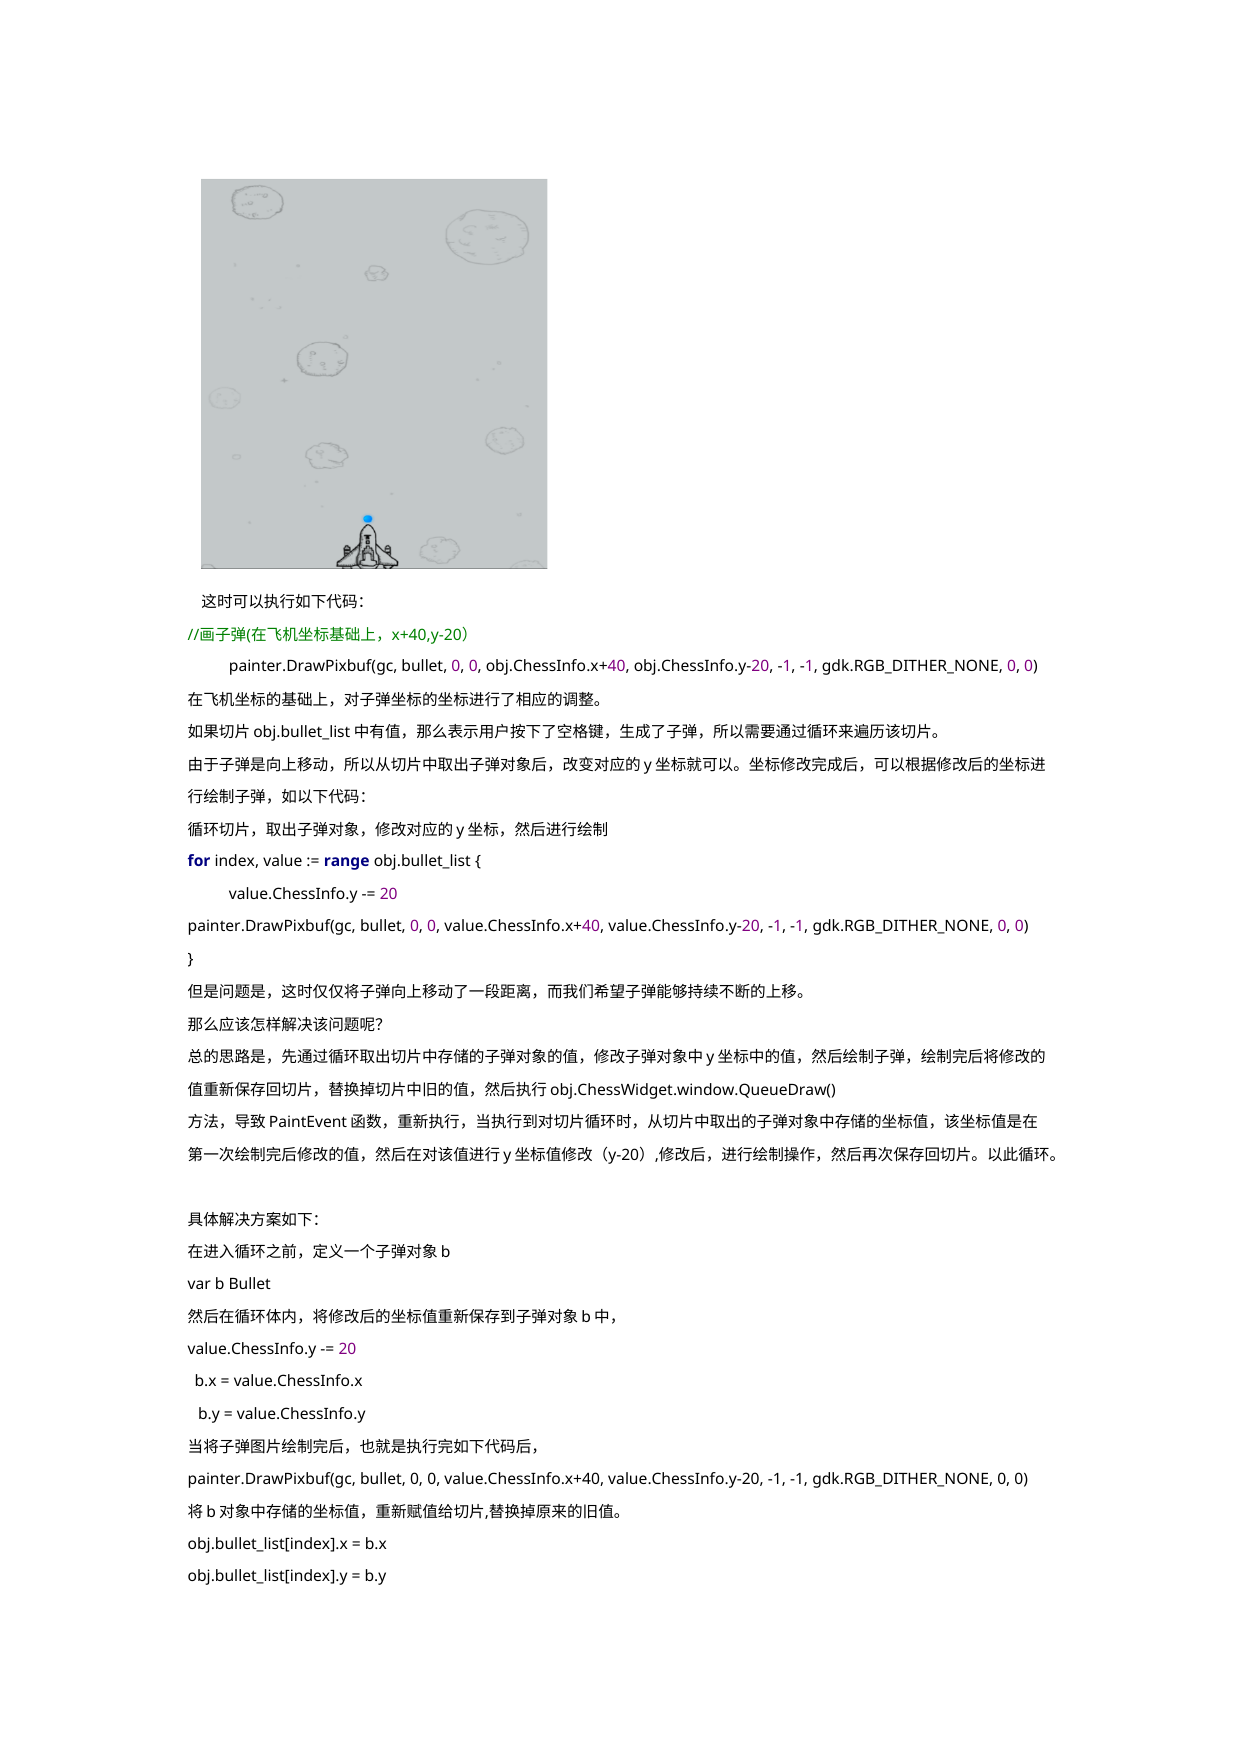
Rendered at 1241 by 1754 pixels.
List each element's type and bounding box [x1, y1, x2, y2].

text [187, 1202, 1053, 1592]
picture [201, 177, 548, 569]
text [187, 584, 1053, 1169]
